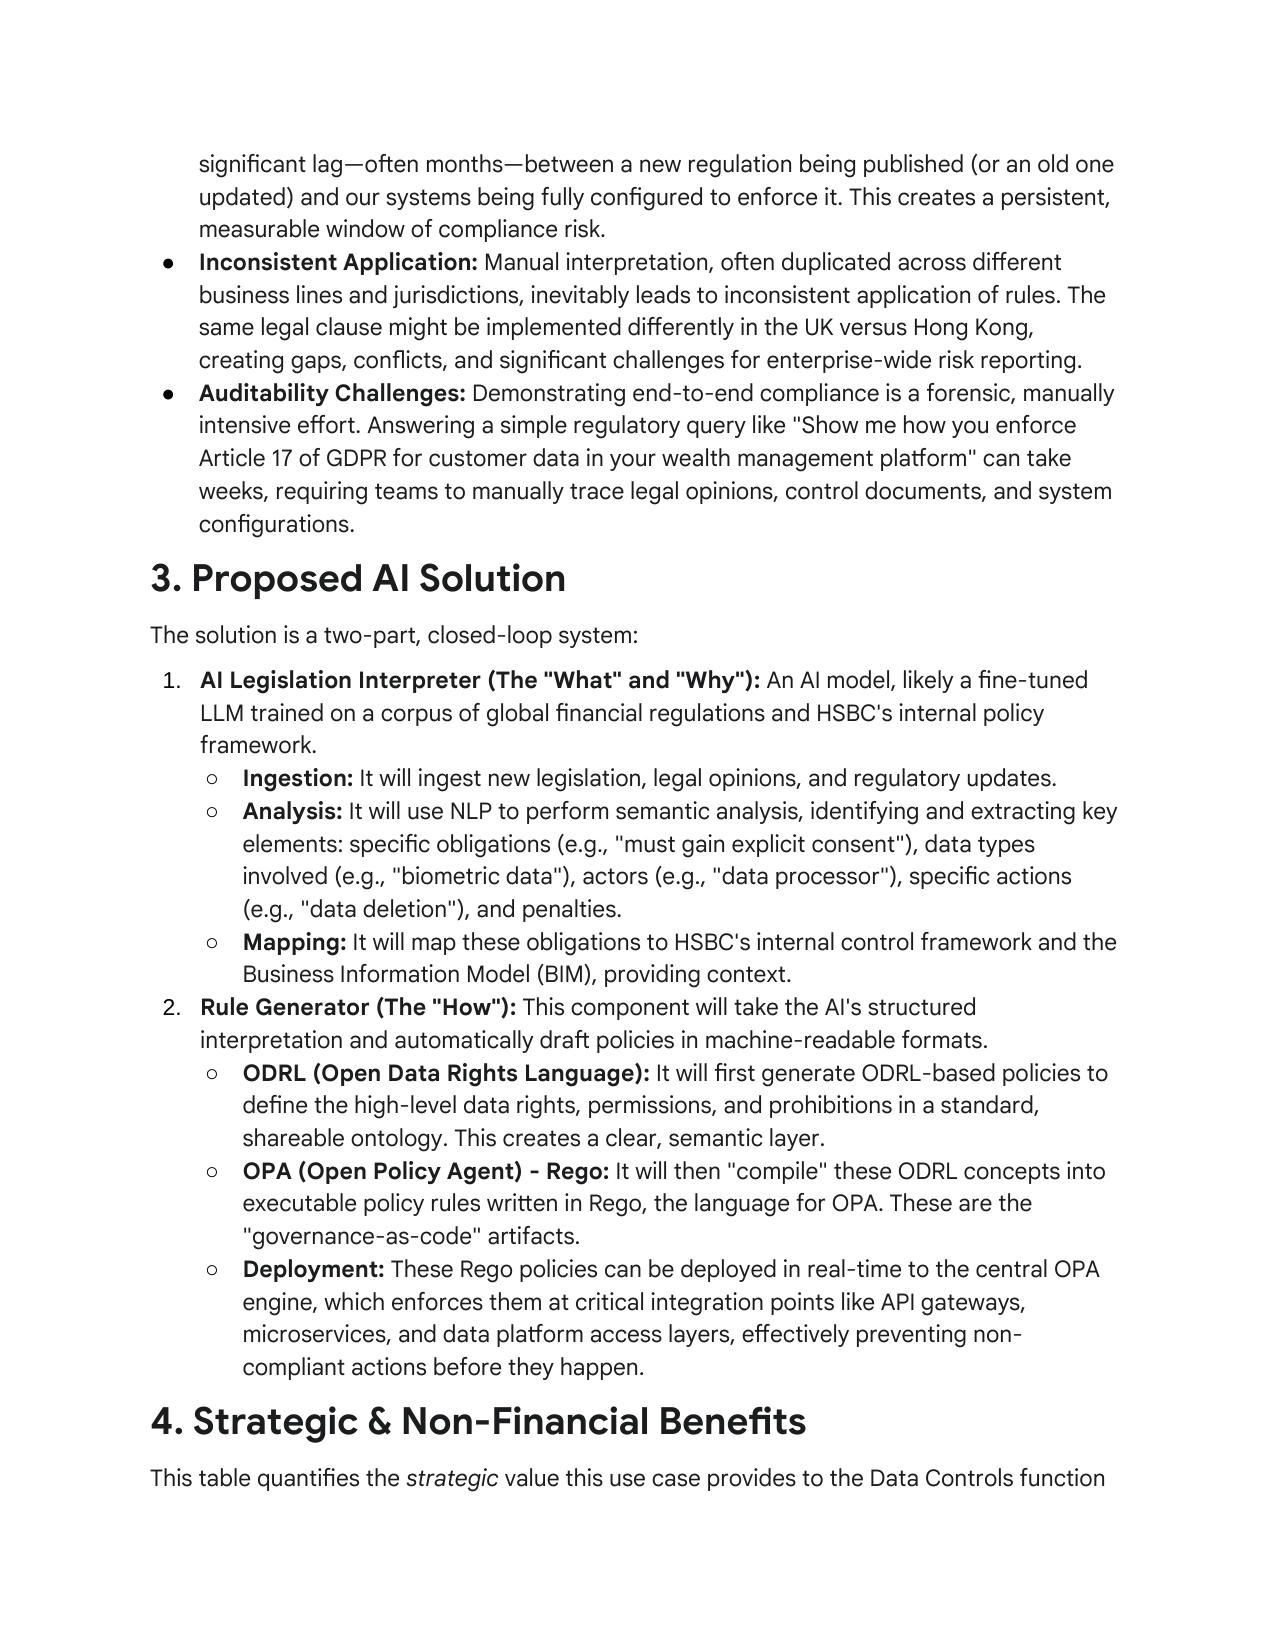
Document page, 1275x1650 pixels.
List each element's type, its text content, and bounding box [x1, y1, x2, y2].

list Rule Generator (The "How"): This component will take the AI's structured interpretation and automatically draft policies in machine-readable formats. [162, 993, 1125, 1055]
subtitle 4. Strategic & Non-Financial Benefits [150, 1398, 1125, 1445]
list Inconsistent Application: Manual interpretation, often duplicated across different business lines and jurisdictions, inevitably leads to inconsistent application of rules. The same legal clause might be implemented differently in the UK versus Hong Kong, creating gaps, conflicts, and significant challenges for enterprise-wide risk reporting. [161, 248, 1125, 375]
subtitle 3. Proposed AI Solution [150, 555, 1125, 602]
list Mapping: It will map these obligations to HSBC's internal control framework and the Business Information Model (BIM), providing context. [205, 928, 1125, 989]
list Deployment: These Rego policies can be deployed in real-time to the central OPA engine, which enforces them at critical integration points like API gateways, microservices, and data platform access layers, effectively preventing non-compliant actions before they happen. [205, 1255, 1125, 1382]
list ODRL (Open Data Rights Language): It will first generate ODRL-based policies to define the high-level data rights, permissions, and prohibitions in a standard, shareable ontology. This creates a clear, semantic layer. [205, 1059, 1125, 1153]
list Auditability Challenges: Demonstrating end-to-end compliance is a forensic, manually intensive effort. Answering a simple regulatory query like "Show me how you enforce Article 17 of GDPR for customer data in your wealth management platform" can take weeks, requiring teams to manually trace legal opinions, control documents, and system configurations. [161, 379, 1125, 538]
list Ingestion: It will ingest new legislation, legal opinions, and regulatory updates. [205, 764, 1125, 793]
list AI Legislation Interpreter (The "What" and "Why"): An AI model, likely a fine-tuned LLM trained on a corpus of global financial regulations and HSBC's internal policy framework. [162, 666, 1125, 760]
list Analysis: It will use NLP to perform semantic analysis, identifying and extracting key elements: specific obligations (e.g., "must gain explicit consent"), data types involved (e.g., "biometric data"), actors (e.g., "data processor"), specific actions (e.g., "data deletion"), and penalties. [205, 797, 1125, 924]
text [150, 1464, 1125, 1493]
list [161, 150, 1125, 244]
text The solution is a two-part, closed-loop system: [150, 621, 1125, 650]
list OPA (Open Policy Agent) - Rego: It will then "compile" these ODRL concepts into executable policy rules written in Rego, the language for OPA. These are the "governance-as-code" artifacts. [205, 1157, 1125, 1251]
